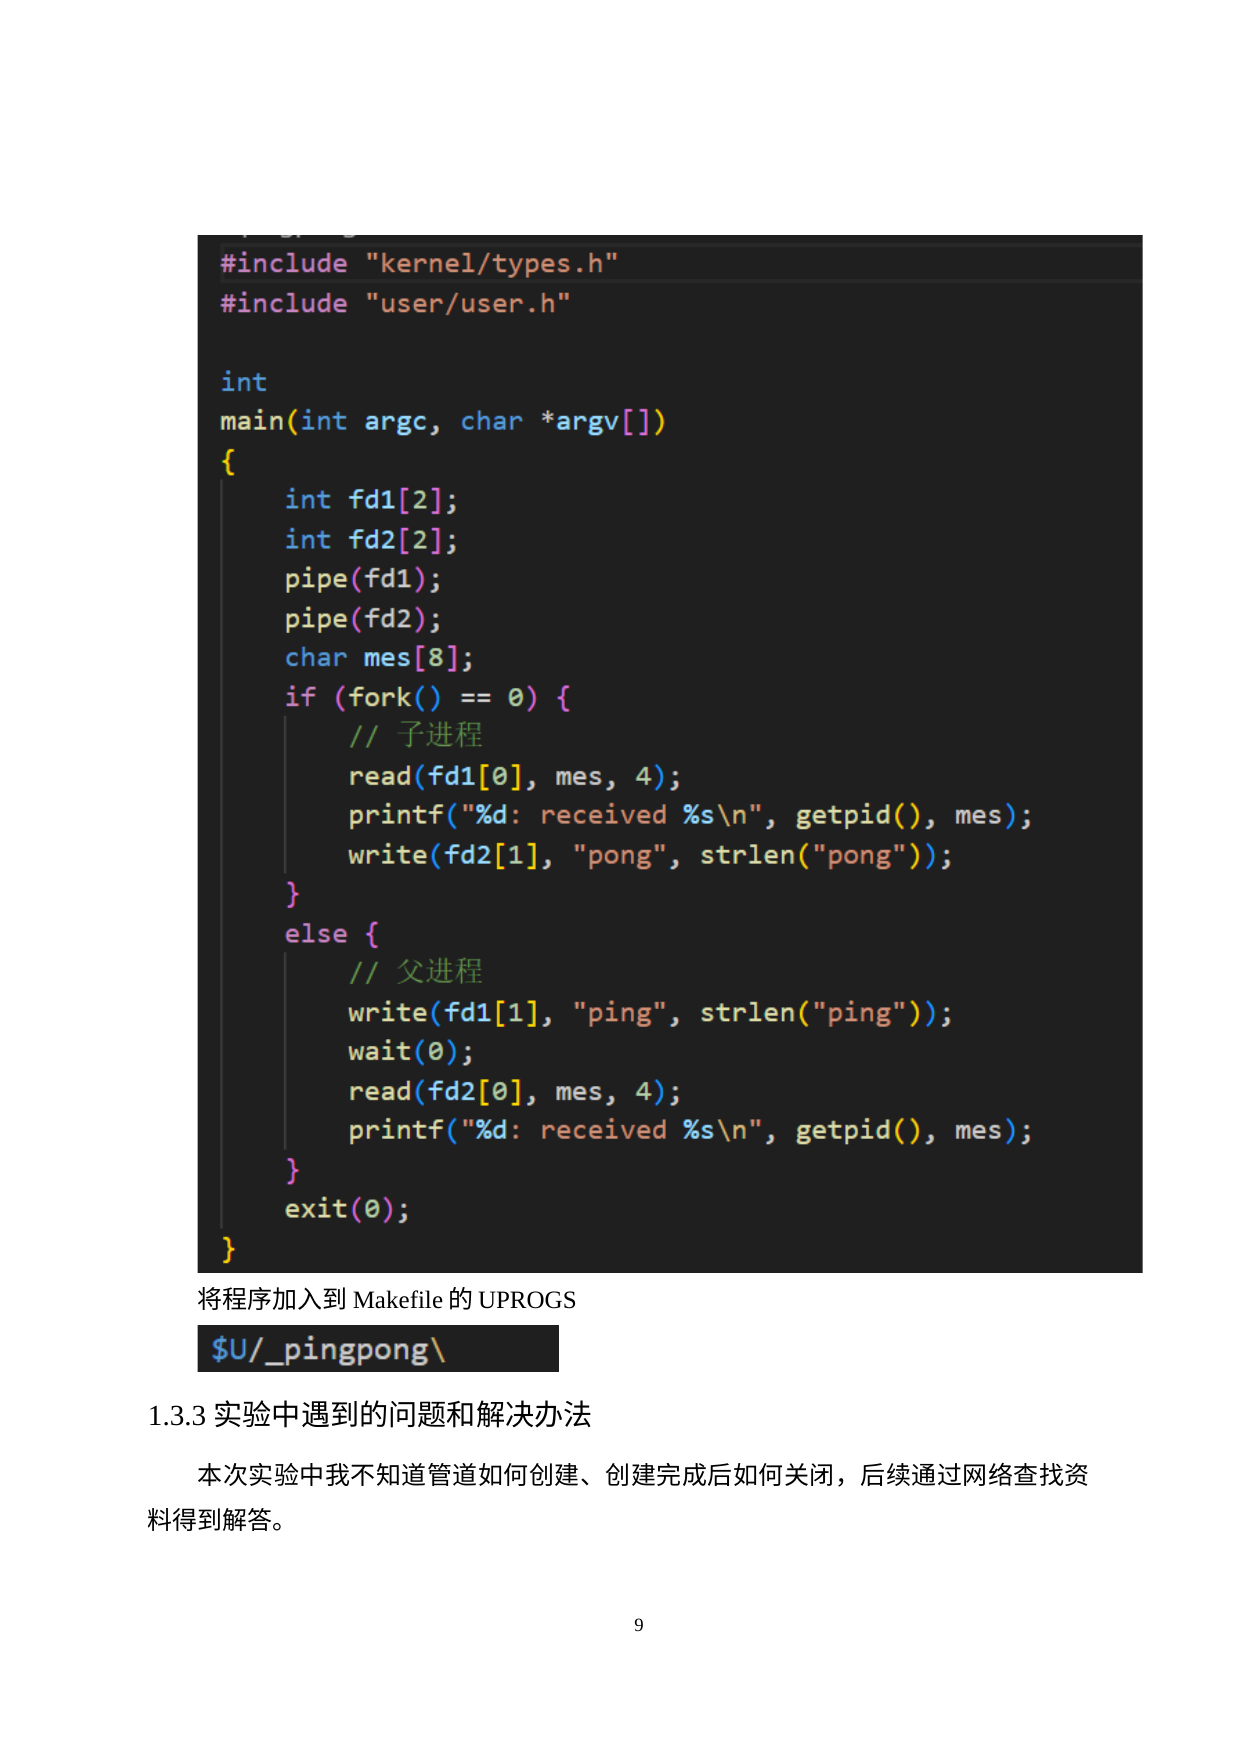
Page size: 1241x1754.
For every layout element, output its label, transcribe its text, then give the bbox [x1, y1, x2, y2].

text 本次实验中我不知道管道如何创建、创建完成后如何关闭，后续通过网络查找资料得到解答。 [148, 1455, 1092, 1537]
picture [197, 235, 1143, 1273]
text 将程序加入到Makefile的UPROGS [148, 1280, 1092, 1316]
picture [197, 1325, 559, 1372]
subtitle 实验中遇到的问题和解决办法 [148, 1392, 1092, 1434]
